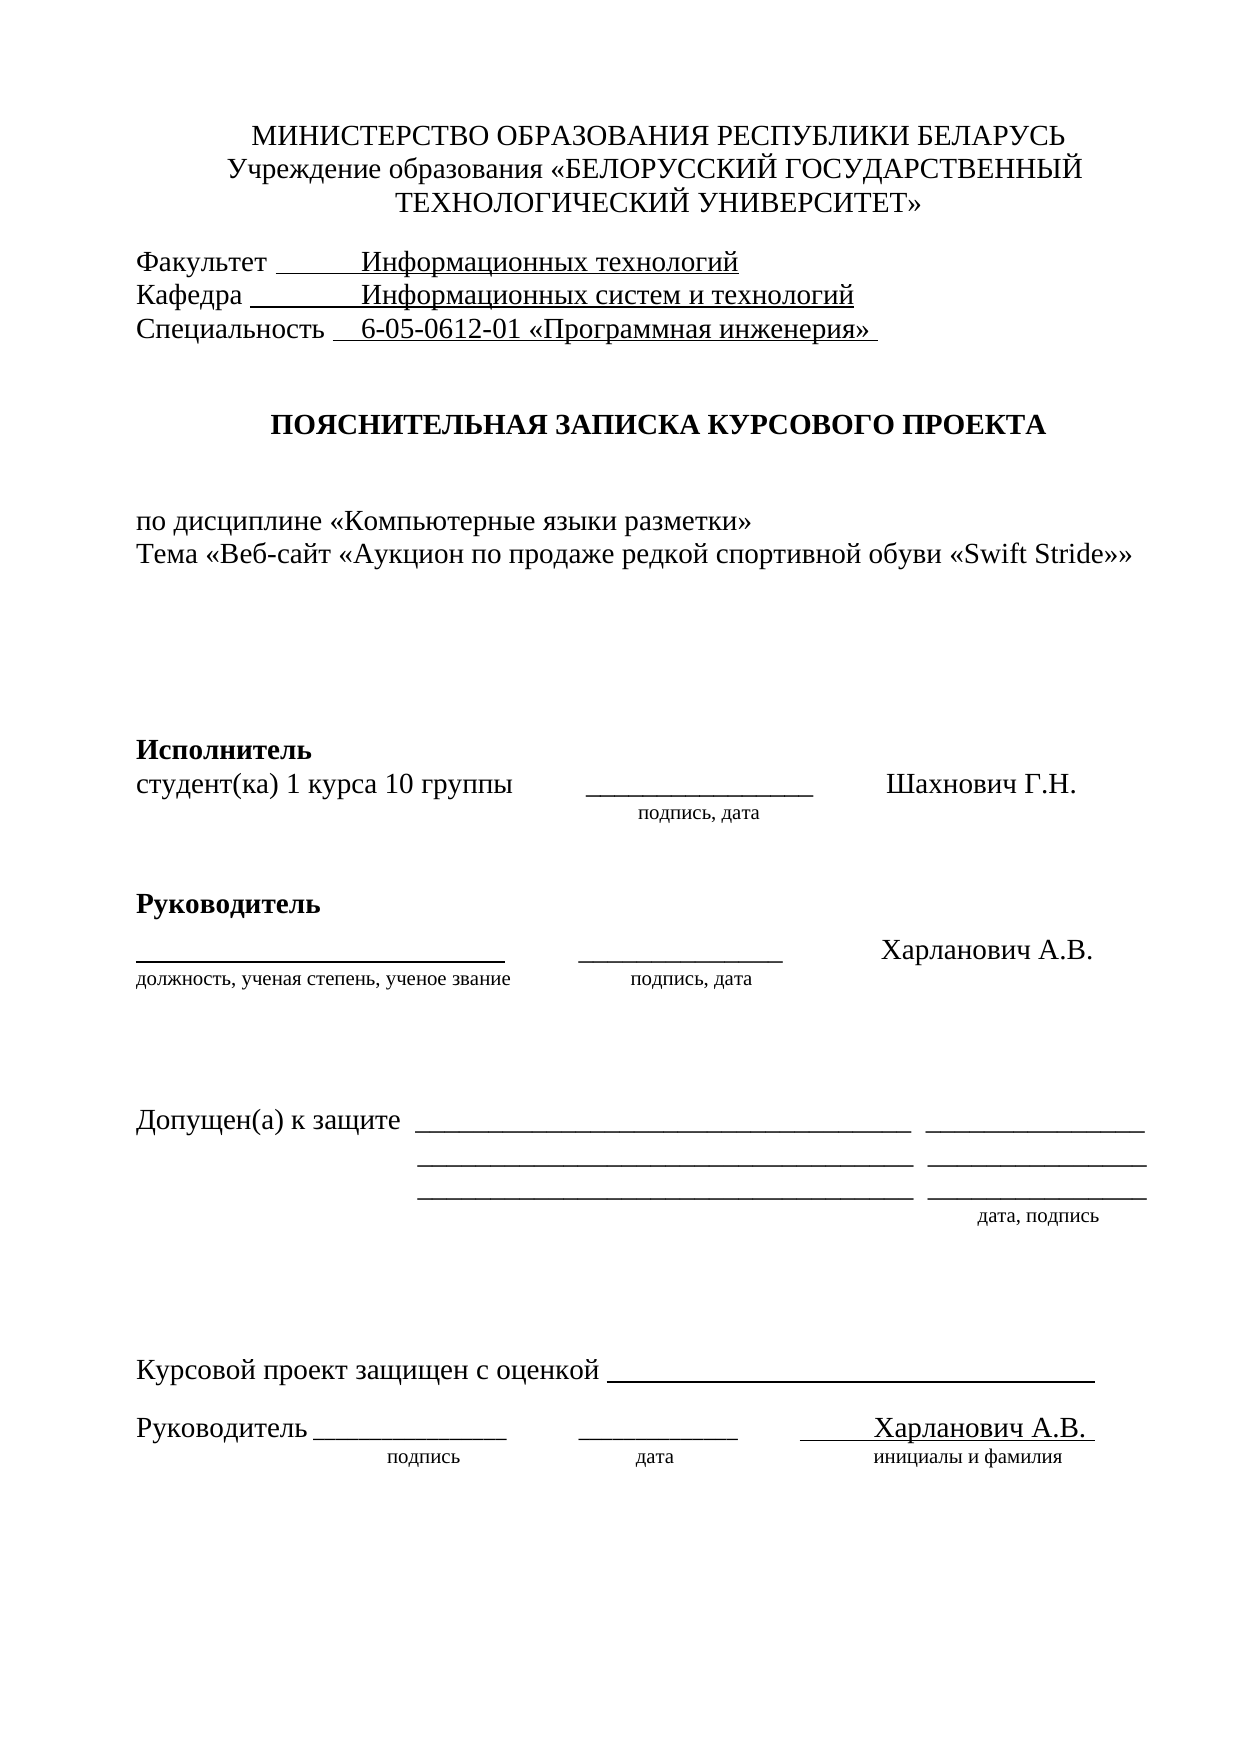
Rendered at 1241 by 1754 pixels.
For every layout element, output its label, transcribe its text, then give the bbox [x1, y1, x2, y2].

text должность, ученая степень, ученое звание подпись, дата [136, 966, 1181, 990]
text дата, подпись [136, 1203, 1181, 1227]
text МИНИСТЕРСТВО ОБРАЗОВАНИЯ РЕСПУБЛИКИ БЕЛАРУСЬ Учреждение образования «БЕЛОРУССКИЙ ГОСУДАРСТВЕННЫЙ ТЕХНОЛОГИЧЕСКИЙ УНИВЕРСИТЕТ» [136, 118, 1181, 219]
text Специальность 6-05-0612-01 «Программная инженерия» [136, 311, 1181, 344]
text Кафедра Информационных систем и технологий [136, 277, 1181, 311]
text подпись дата инициалы и фамилия [136, 1444, 1181, 1468]
text студент(ка) 1 курса 10 группы ________________ Шахнович Г.Н. [136, 766, 1181, 799]
text Факультет Информационных технологий [136, 244, 1181, 277]
text ПОЯСНИТЕЛЬНАЯ ЗАПИСКА КУРСОВОГО ПРОЕКТА [136, 407, 1181, 440]
text ______________ Харланович А.В. [136, 932, 1181, 966]
text __________________________________ _______________ [136, 1169, 1181, 1203]
text Руководитель _________________ ______________ Харланович А.В. [136, 1411, 1181, 1444]
text __________________________________ _______________ [136, 1136, 1181, 1169]
text по дисциплине «Компьютерные языки разметки» [136, 503, 1181, 536]
text Руководитель [136, 886, 1181, 920]
text Курсовой проект защищен с оценкой [136, 1352, 1181, 1386]
text Допущен(а) к защите __________________________________ _______________ [136, 1102, 1181, 1136]
text Тема «Веб-сайт «Аукцион по продаже редкой спортивной обуви «Swift Stride»» [136, 536, 1181, 570]
text Исполнитель [136, 732, 1181, 766]
text подпись, дата [136, 799, 1181, 824]
